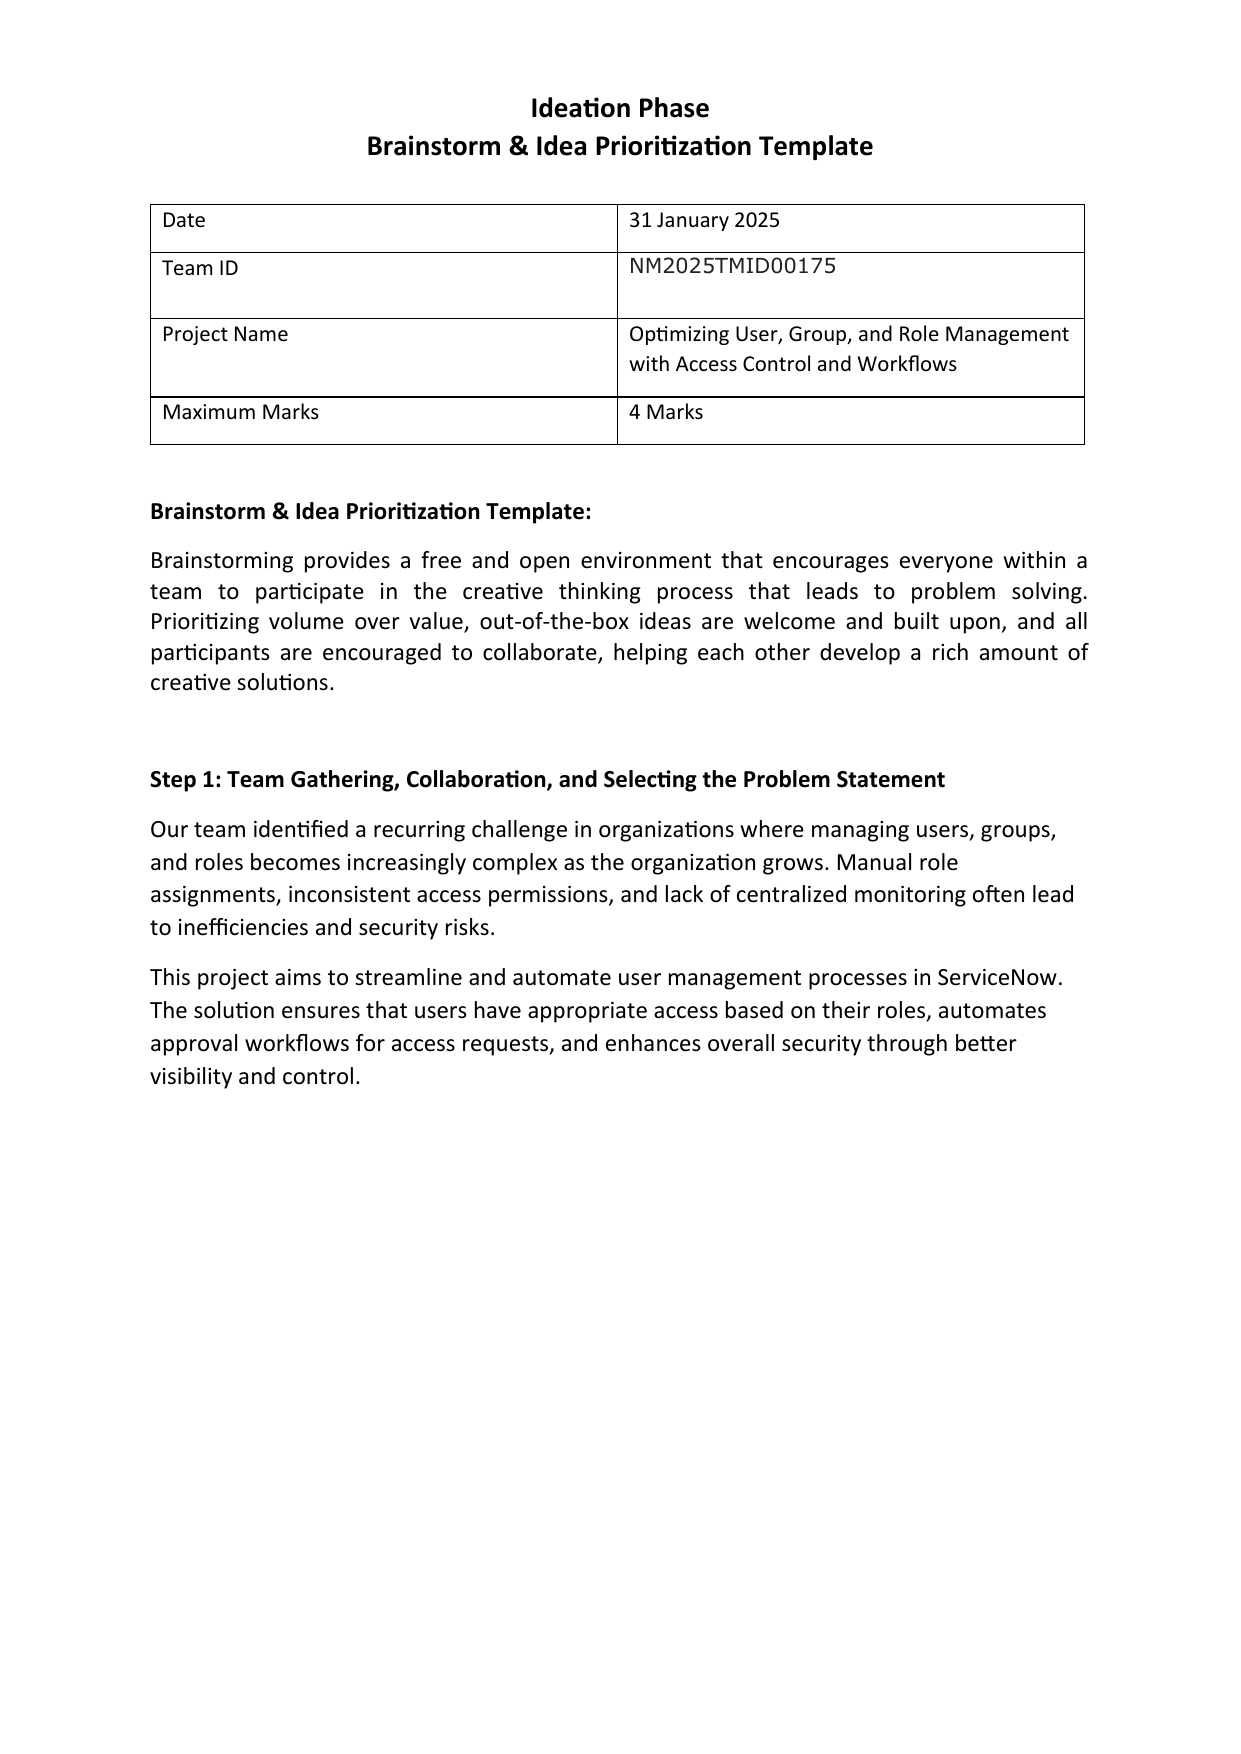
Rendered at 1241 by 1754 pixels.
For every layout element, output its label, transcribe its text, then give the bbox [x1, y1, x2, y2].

table_cell 4 Marks [618, 398, 1084, 444]
text Our team identified a recurring challenge in organizations where managing users, groups, and roles becomes increasingly complex as the organization grows. Manual role assignments, inconsistent access permissions, and lack of centralized monitoring often lead to inefficiencies and security risks. [150, 813, 1090, 942]
text Brainstorm & Idea Prioritization Template [150, 127, 1090, 163]
text Ideation Phase [150, 89, 1090, 124]
text Step 1: Team Gathering, Collaboration, and Selecting the Problem Statement [150, 763, 1090, 794]
table_cell NM2025TMID00175 [618, 253, 1084, 318]
table_header Date [151, 205, 617, 252]
text This project aims to streamline and automate user management processes in ServiceNow. The solution ensures that users have appropriate access based on their roles, automates approval workflows for access requests, and enhances overall security through better visibility and control. [150, 961, 1090, 1090]
table_cell Optimizing User, Group, and Role Management with Access Control and Workflows [618, 319, 1084, 396]
table_cell Maximum Marks [151, 398, 617, 444]
table_cell Team ID [151, 253, 617, 318]
table_cell Project Name [151, 319, 617, 396]
table_header 31 January 2025 [618, 205, 1084, 252]
text Brainstorm & Idea Prioritization Template: [150, 495, 1090, 525]
text Brainstorming provides a free and open environment that encourages everyone within a team to participate in the creative thinking process that leads to problem solving. Prioritizing volume over value, out-of-the-box ideas are welcome and built upon, and all participants are encouraged to collaborate, helping each other develop a rich amount of creative solutions. [150, 544, 1090, 697]
